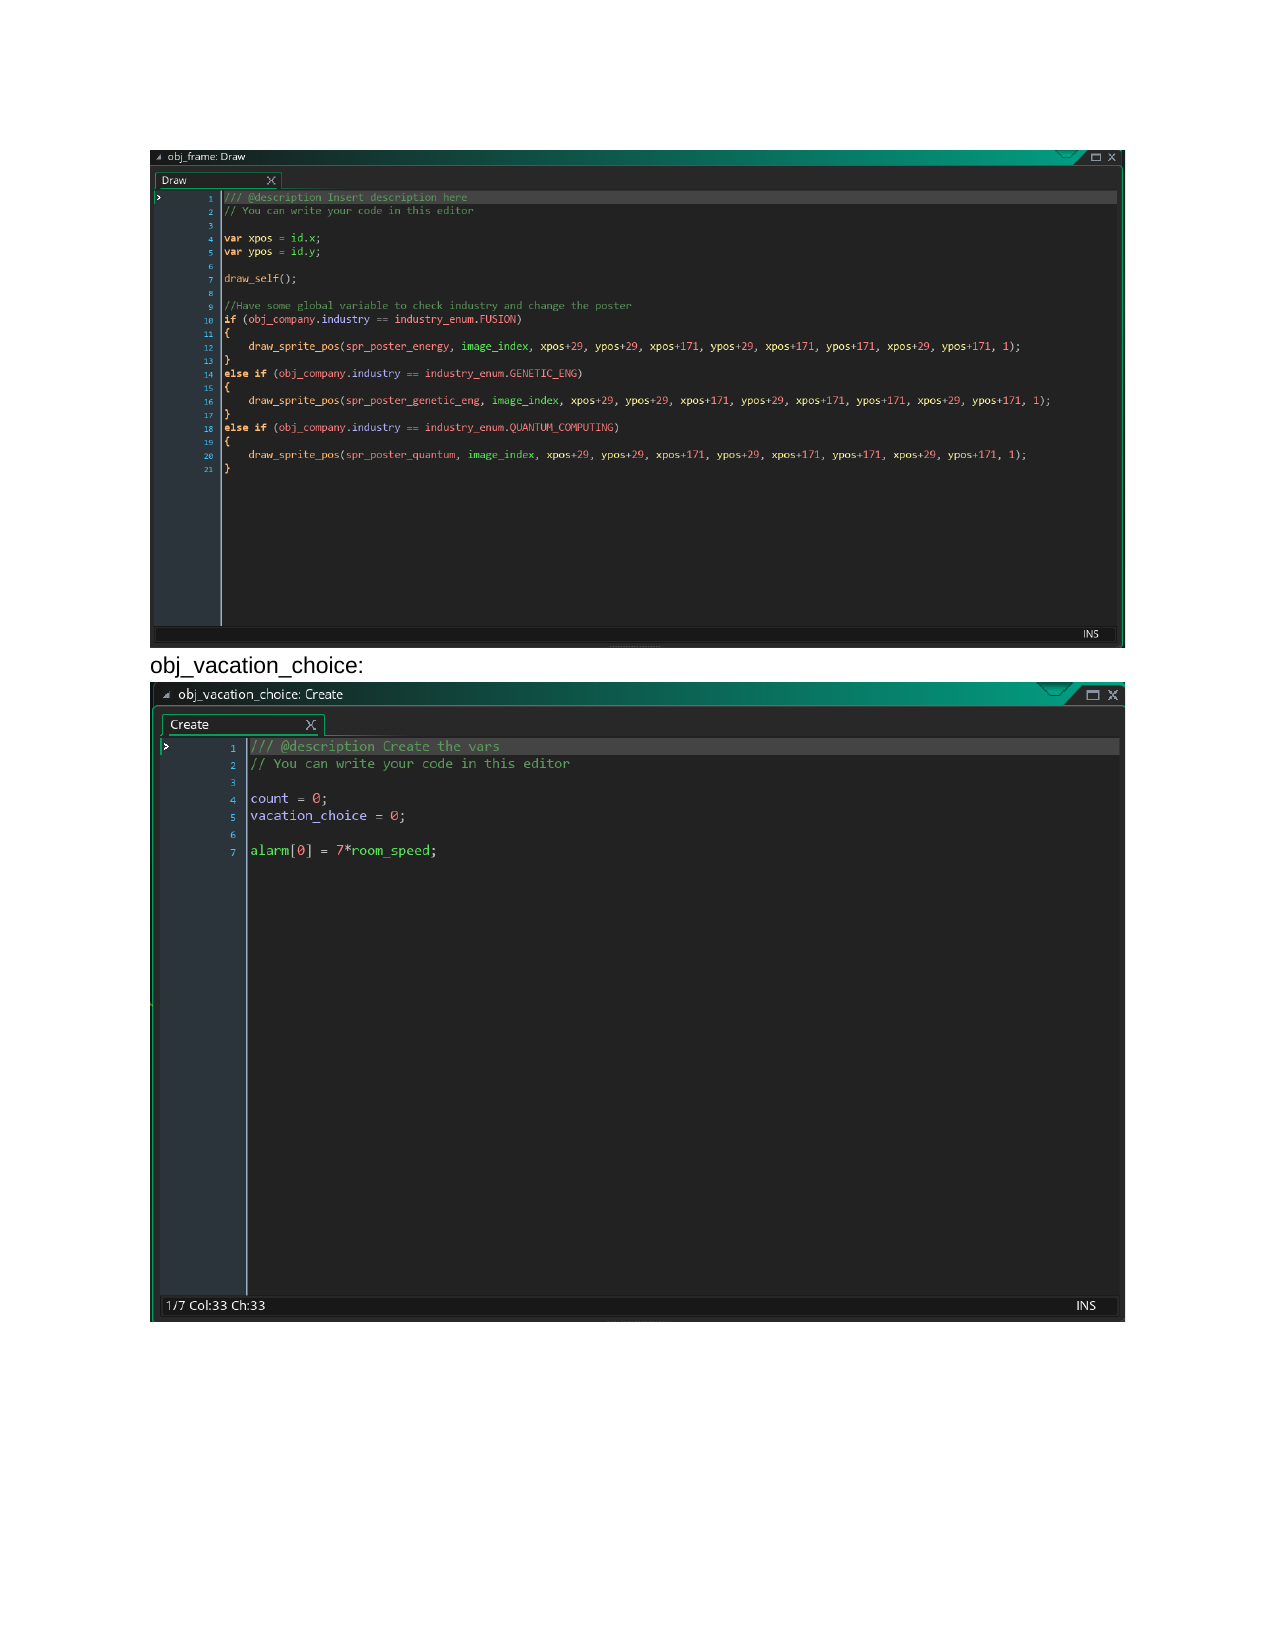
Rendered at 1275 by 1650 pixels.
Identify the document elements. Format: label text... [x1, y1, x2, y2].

picture [150, 150, 1125, 648]
picture [150, 682, 1125, 1322]
text obj_vacation_choice: [150, 652, 1125, 678]
